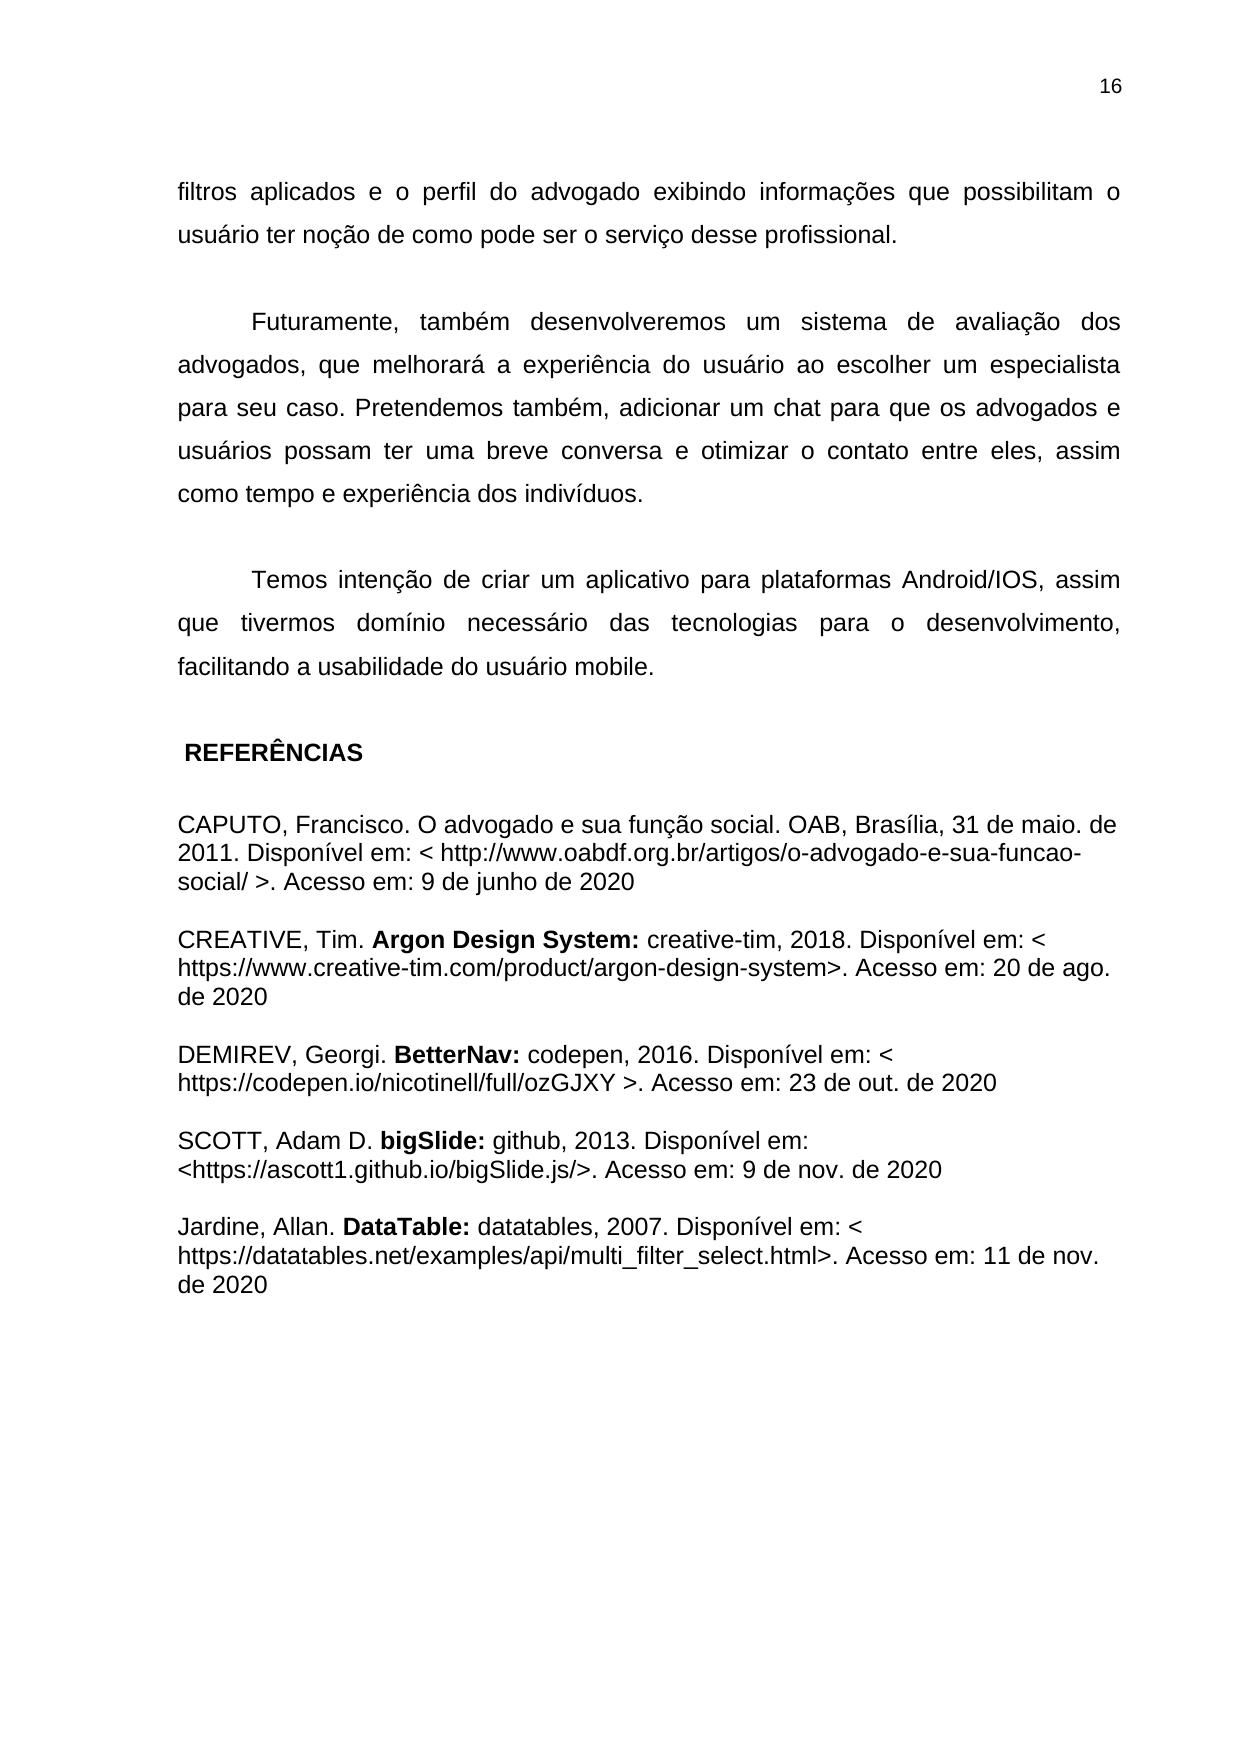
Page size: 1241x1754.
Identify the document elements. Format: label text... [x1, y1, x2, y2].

text CAPUTO, Francisco. O advogado e sua função social. OAB, Brasília, 31 de maio. de 2011. Disponível em: < http://www.oabdf.org.br/artigos/o-advogado-e-sua-funcao-social/ >. Acesso em: 9 de junho de 2020 [177, 810, 1122, 896]
text REFERÊNCIAS [177, 738, 1122, 767]
text SCOTT, Adam D. bigSlide: github, 2013. Disponível em: <https://ascott1.github.io/bigSlide.js/>. Acesso em: 9 de nov. de 2020 [177, 1126, 1122, 1183]
text Temos intenção de criar um aplicativo para plataformas Android/IOS, assim que tivermos domínio necessário das tecnologias para o desenvolvimento, facilitando a usabilidade do usuário mobile. [177, 565, 1122, 680]
text CREATIVE, Tim. Argon Design System: creative-tim, 2018. Disponível em: < https://www.creative-tim.com/product/argon-design-system>. Acesso em: 20 de ago. de 2020 [177, 925, 1122, 1011]
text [177, 177, 1122, 249]
text Futuramente, também desenvolveremos um sistema de avaliação dos advogados, que melhorará a experiência do usuário ao escolher um especialista para seu caso. Pretendemos também, adicionar um chat para que os advogados e usuários possam ter uma breve conversa e otimizar o contato entre eles, assim como tempo e experiência dos indivíduos. [177, 307, 1122, 508]
text Jardine, Allan. DataTable: datatables, 2007. Disponível em: < https://datatables.net/examples/api/multi_filter_select.html>. Acesso em: 11 de nov. de 2020 [177, 1212, 1122, 1298]
text DEMIREV, Georgi. BetterNav: codepen, 2016. Disponível em: < https://codepen.io/nicotinell/full/ozGJXY >. Acesso em: 23 de out. de 2020 [177, 1040, 1122, 1097]
